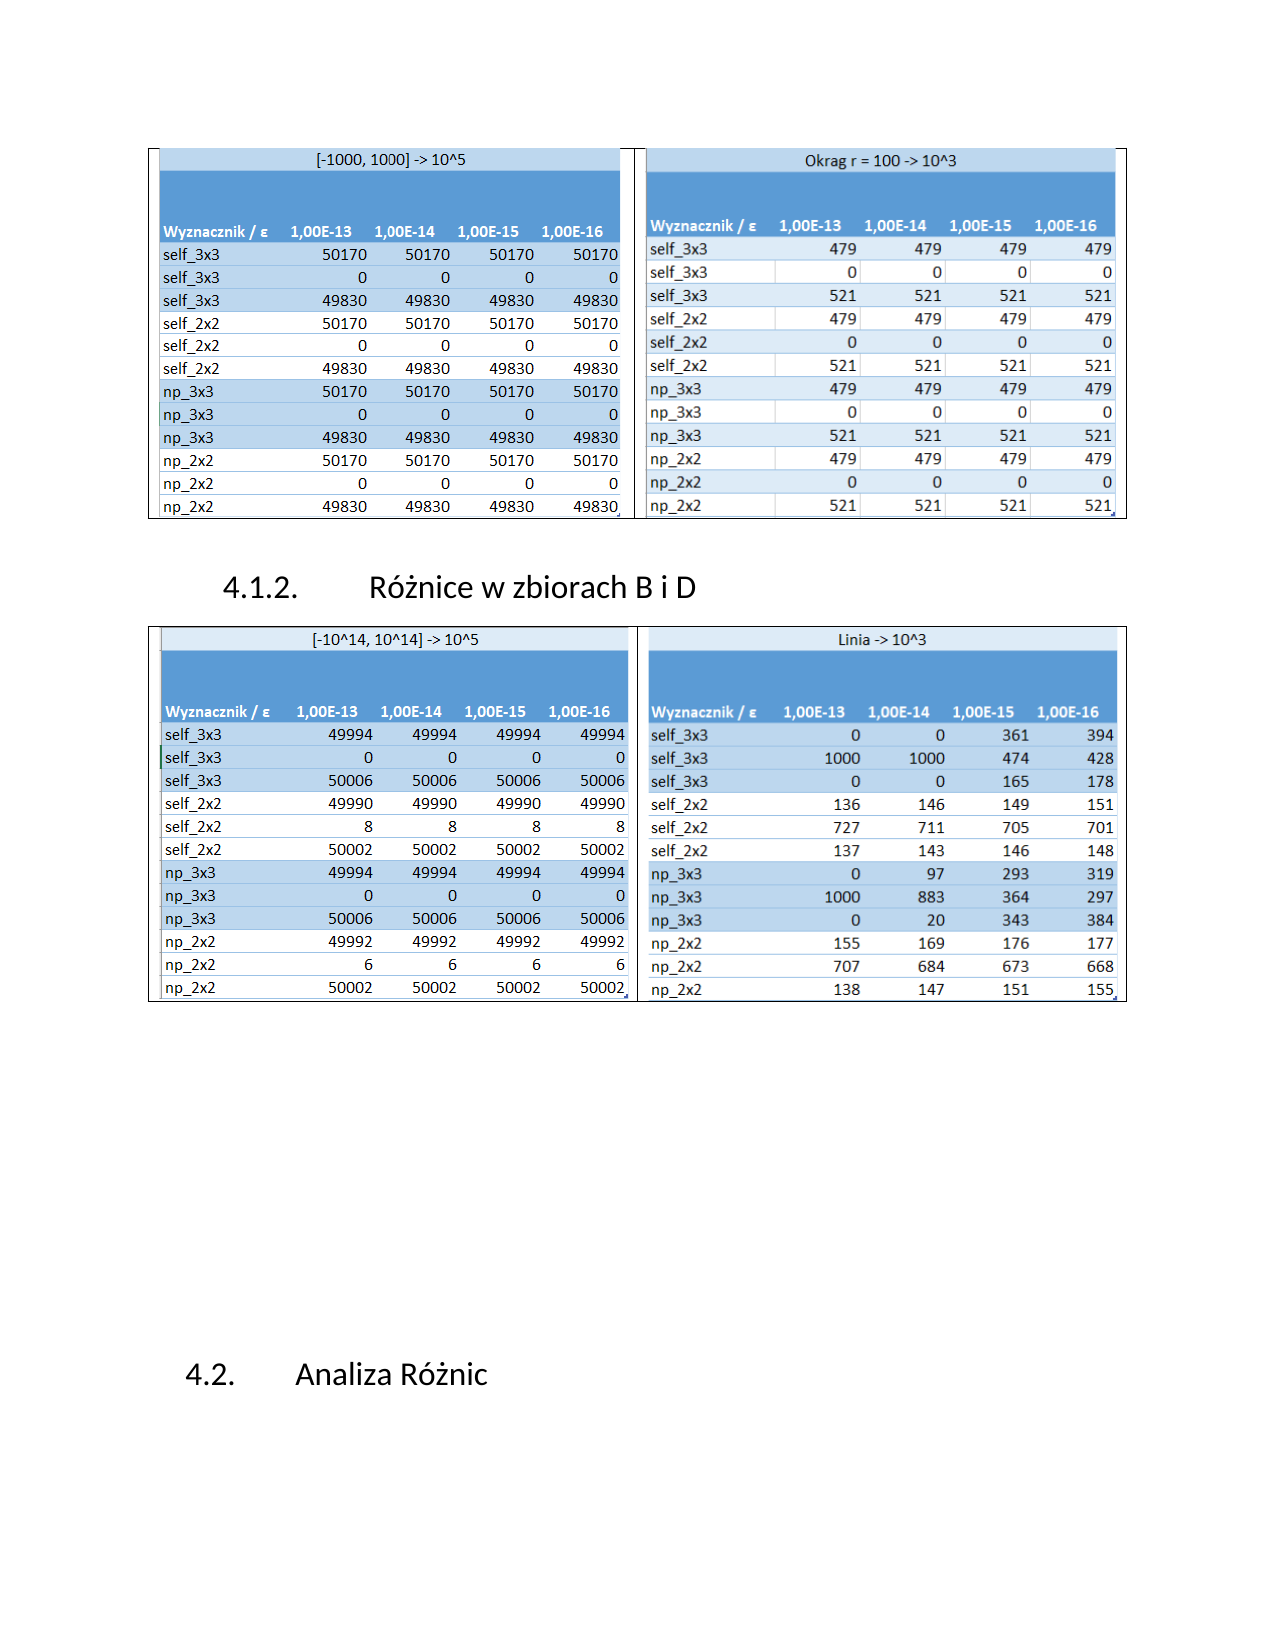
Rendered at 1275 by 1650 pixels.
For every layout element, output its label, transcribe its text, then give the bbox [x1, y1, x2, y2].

table_header [1116, 149, 1126, 518]
table_header [1118, 627, 1126, 1001]
picture [159, 627, 629, 999]
list Analiza Różnic [185, 1353, 1127, 1394]
picture [645, 148, 1116, 518]
table_header [149, 627, 637, 1001]
table_header [149, 149, 634, 518]
table_header [635, 149, 645, 518]
picture [648, 627, 1118, 1001]
picture [159, 148, 621, 517]
list Różnice w zbiorach B i D [223, 566, 1127, 606]
table_header [638, 627, 648, 1001]
